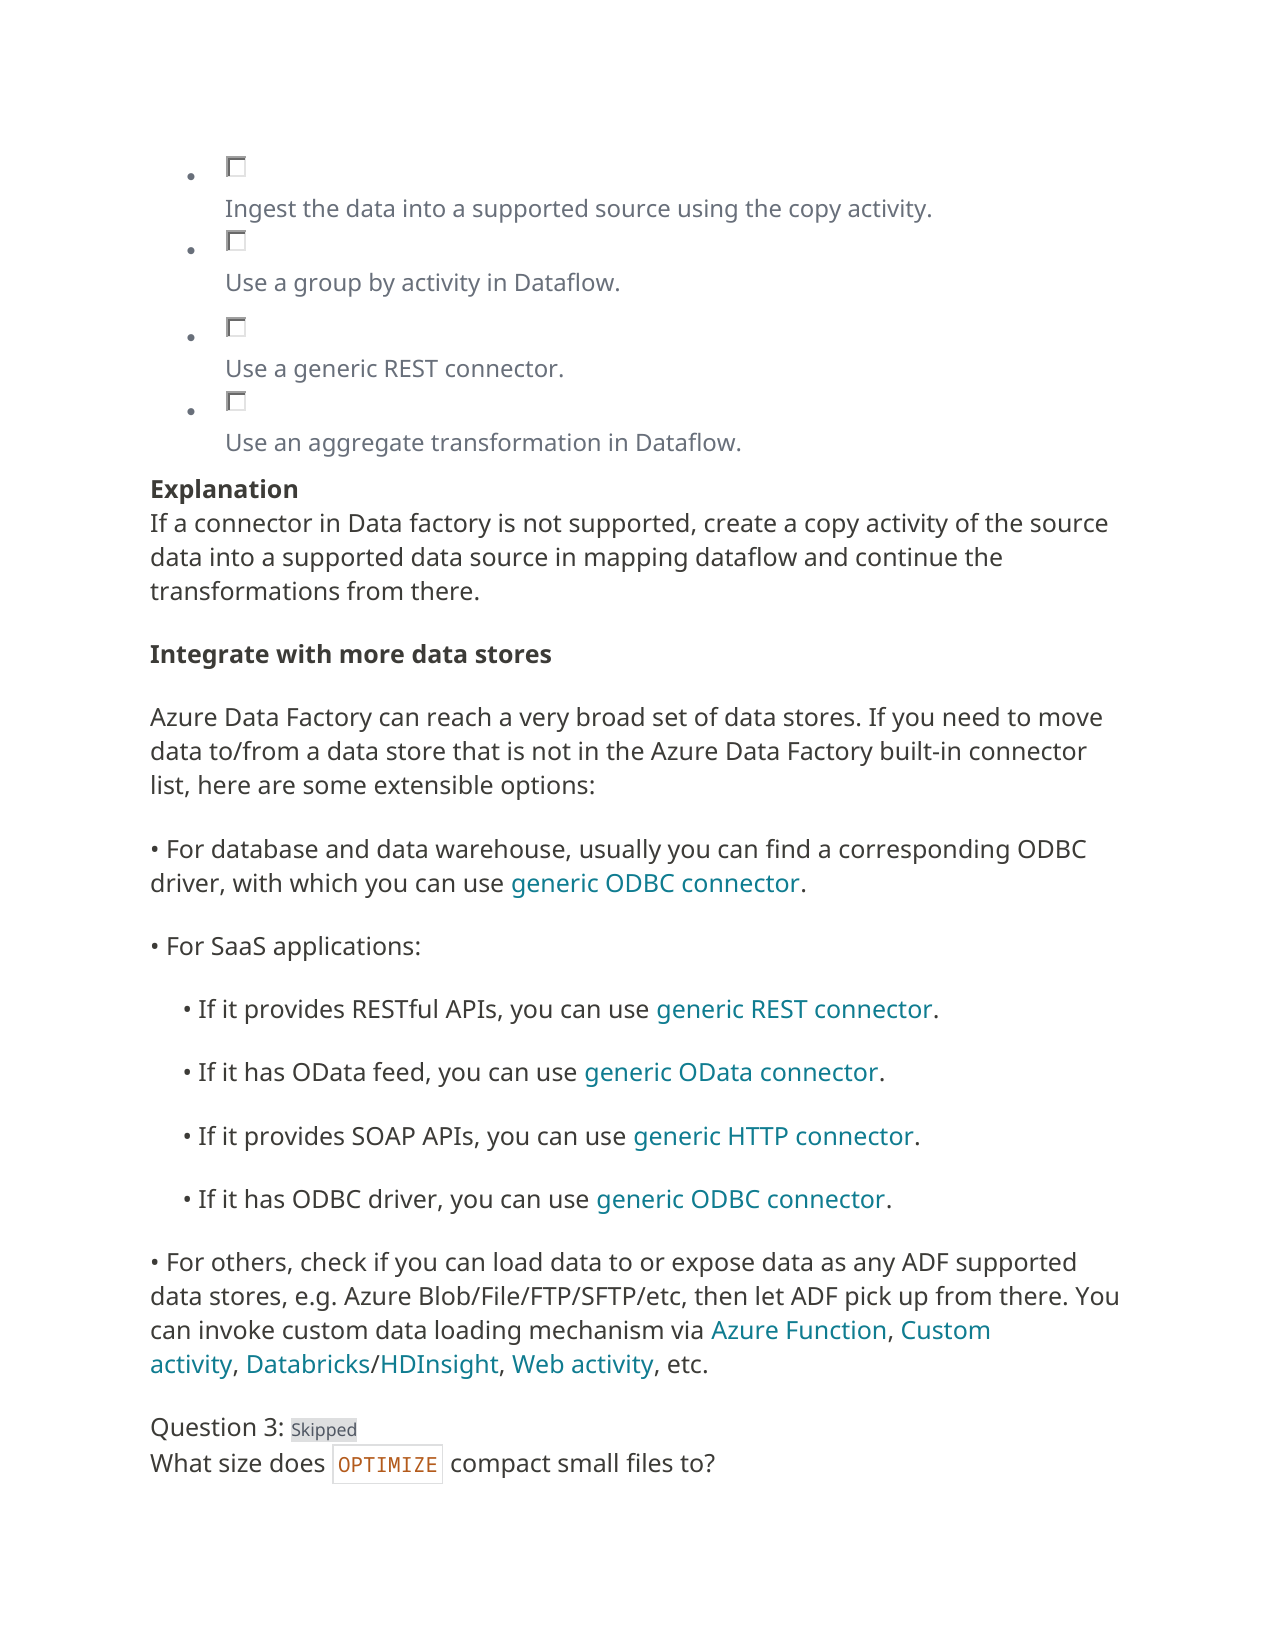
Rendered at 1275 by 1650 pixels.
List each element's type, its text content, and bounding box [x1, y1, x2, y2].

text Use a group by activity in Dataflow. [225, 266, 1125, 298]
text • If it provides RESTful APIs, you can use generic REST connector. [150, 992, 1125, 1026]
text • If it provides SOAP APIs, you can use generic HTTP connector. [150, 1118, 1125, 1152]
text Explanation [150, 471, 1125, 505]
text • If it has OData feed, you can use generic OData connector. [150, 1055, 1125, 1089]
list ​ [187, 311, 1125, 352]
text • For database and data warehouse, usually you can find a corresponding ODBC driver, with which you can use generic ODBC connector. [150, 831, 1125, 899]
text Use an aggregate transformation in Dataflow. [225, 426, 1125, 459]
list ​ [187, 224, 1125, 266]
text Ingest the data into a supported source using the copy activity. [225, 191, 1125, 224]
text Azure Data Factory can reach a very broad set of data stores. If you need to move data to/from a data store that is not in the Azure Data Factory built-in connector list, here are some extensible options: [150, 700, 1125, 802]
text Integrate with more data stores [150, 637, 1125, 671]
text • For SaaS applications: [150, 928, 1125, 963]
text • For others, check if you can load data to or expose data as any ADF supported data stores, e.g. Azure Blob/File/FTP/SFTP/etc, then let ADF pick up from there. You can invoke custom data loading mechanism via Azure Function, Custom activity, Databricks/HDInsight, Web activity, etc. [150, 1245, 1125, 1381]
list ​ [187, 150, 1125, 191]
text Use a generic REST connector. [225, 352, 1125, 385]
list ​ [187, 385, 1125, 426]
text What size does OPTIMIZE compact small files to? [443, 1444, 1125, 1484]
text Question 3: Skipped [150, 1410, 1125, 1444]
text • If it has ODBC driver, you can use generic ODBC connector. [150, 1181, 1125, 1216]
text If a connector in Data factory is not supported, create a copy activity of the source data into a supported data source in mapping dataflow and continue the transformations from there. [150, 505, 1125, 607]
text What size does OPTIMIZE compact small files to? [150, 1444, 332, 1484]
